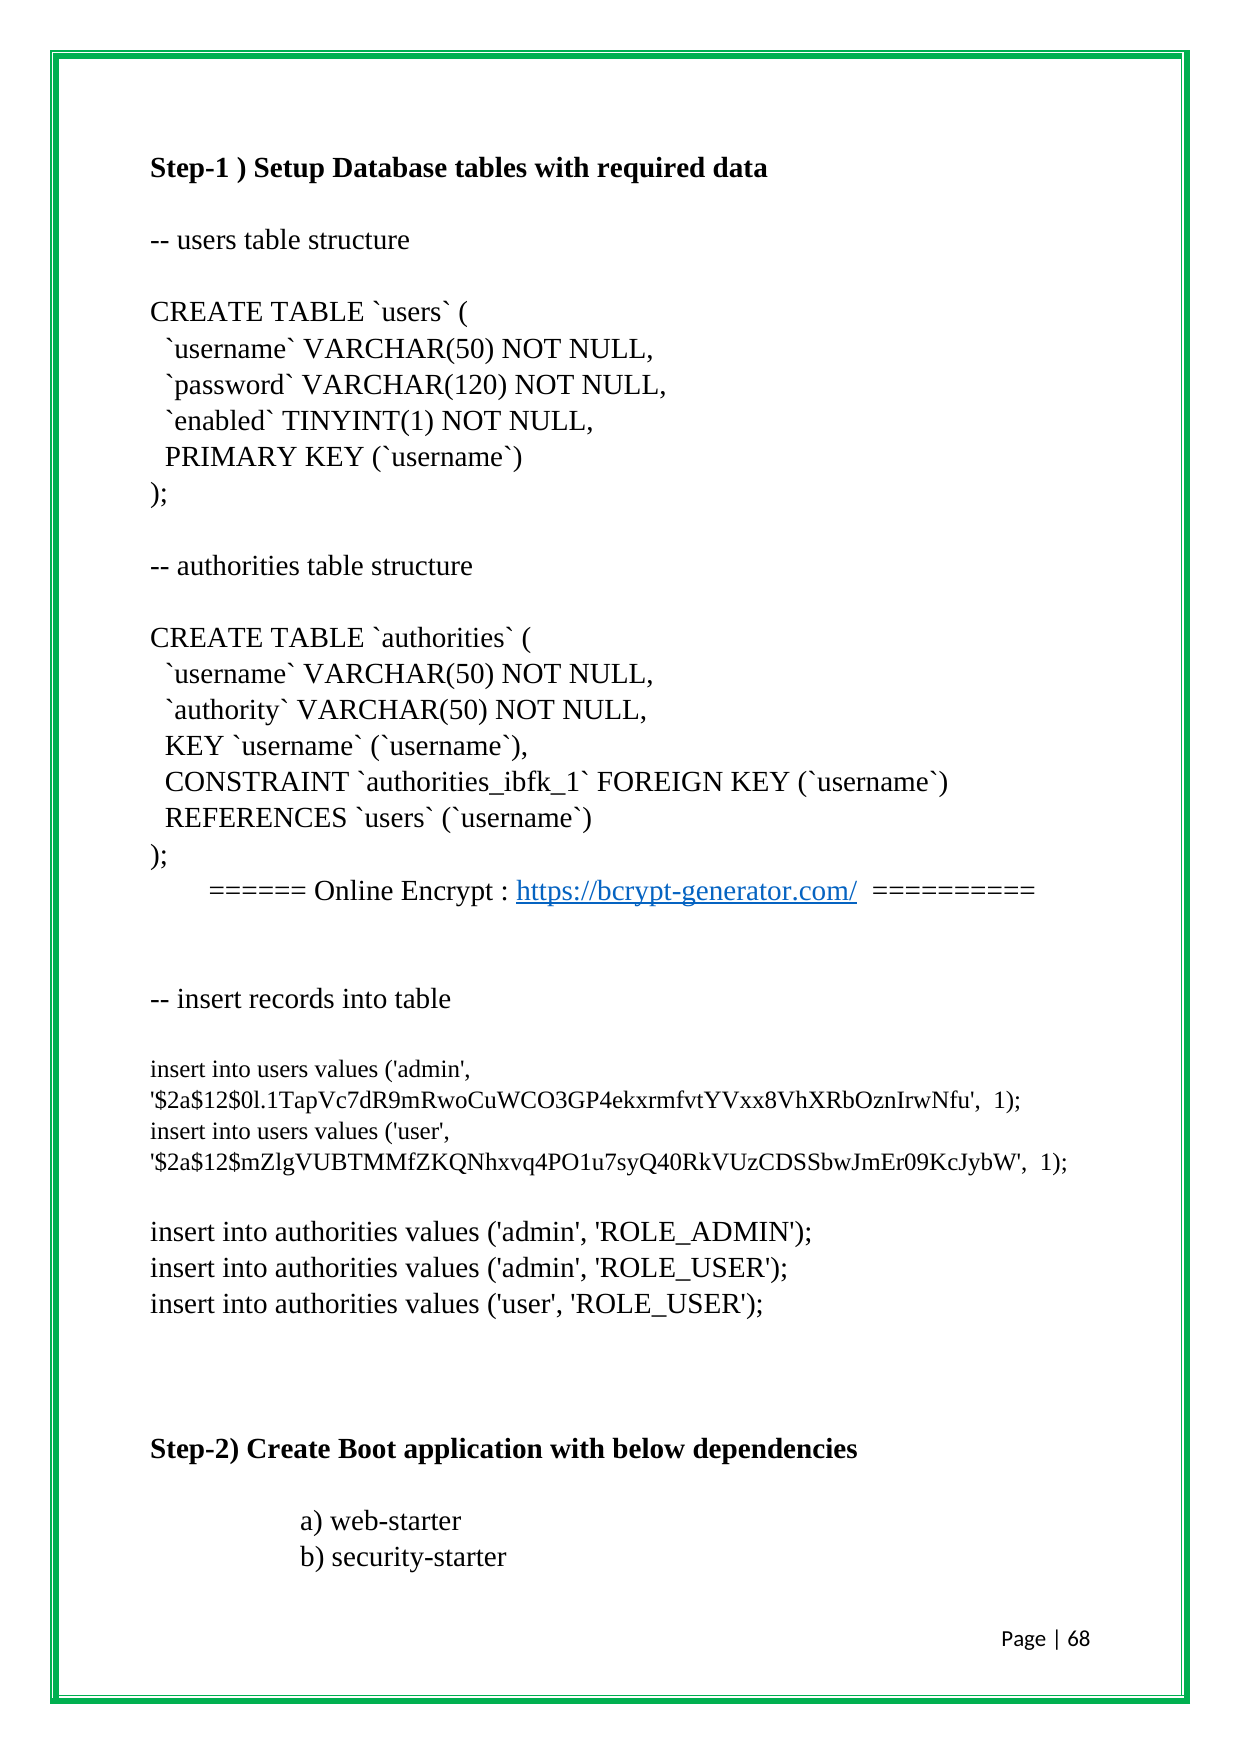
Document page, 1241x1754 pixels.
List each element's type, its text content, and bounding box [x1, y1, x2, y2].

text Step-2) Create Boot application with below dependencies [150, 1431, 1090, 1464]
text REFERENCES `users` (`username`) [150, 801, 1090, 834]
text ); [150, 837, 1090, 870]
text ); [150, 475, 1090, 509]
text -- users table structure [150, 222, 1090, 256]
text KEY `username` (`username`), [150, 728, 1090, 762]
text a) web-starter [150, 1503, 1090, 1537]
text insert into authorities values ('admin', 'ROLE_ADMIN'); [150, 1214, 1090, 1247]
text Step-1 ) Setup Database tables with required data [150, 150, 1090, 183]
text insert into authorities values ('user', 'ROLE_USER'); [150, 1286, 1090, 1320]
text CONSTRAINT `authorities_ibfk_1` FOREIGN KEY (`username`) [150, 764, 1090, 798]
text insert into users values ('user', '$2a$12$mZlgVUBTMMfZKQNhxvq4PO1u7syQ40RkVUzCDSSbwJmEr09KcJybW', 1); [150, 1116, 1090, 1176]
text insert into users values ('admin', '$2a$12$0l.1TapVc7dR9mRwoCuWCO3GP4ekxrmfvtYVxx8VhXRbOznIrwNfu', 1); [150, 1054, 1090, 1113]
text CREATE TABLE `users` ( [150, 294, 1090, 328]
text ====== Online Encrypt : https://bcrypt-generator.com/ ========== [150, 873, 1090, 906]
text PRIMARY KEY (`username`) [150, 439, 1090, 473]
text insert into authorities values ('admin', 'ROLE_USER'); [150, 1250, 1090, 1284]
text -- insert records into table [150, 981, 1090, 1015]
text `authority` VARCHAR(50) NOT NULL, [150, 692, 1090, 726]
text b) security-starter [150, 1539, 1090, 1573]
text `username` VARCHAR(50) NOT NULL, [150, 331, 1090, 364]
text `enabled` TINYINT(1) NOT NULL, [150, 403, 1090, 437]
text `username` VARCHAR(50) NOT NULL, [150, 656, 1090, 689]
text CREATE TABLE `authorities` ( [150, 620, 1090, 653]
text `password` VARCHAR(120) NOT NULL, [150, 367, 1090, 400]
text -- authorities table structure [150, 548, 1090, 581]
